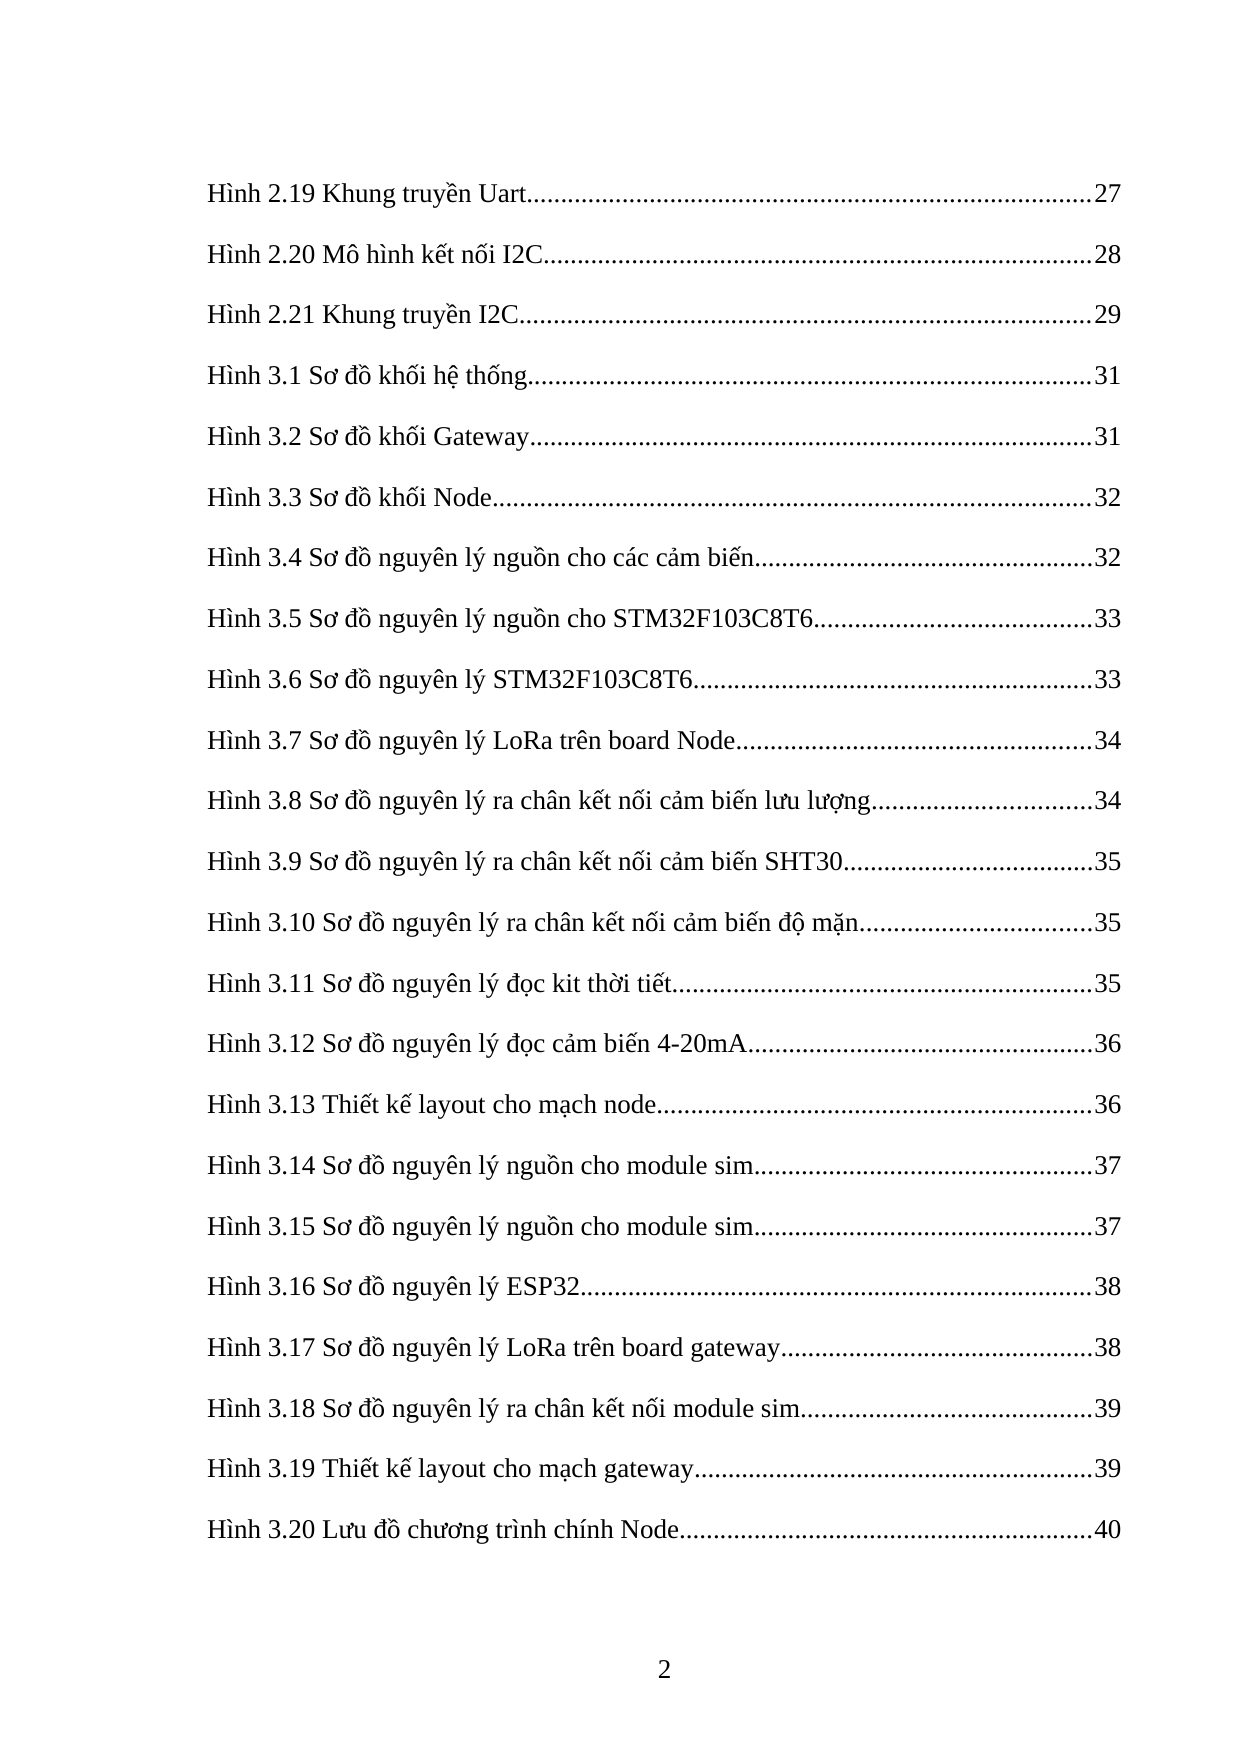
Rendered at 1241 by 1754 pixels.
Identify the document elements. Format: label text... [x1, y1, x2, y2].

text Hình 3.4 Sơ đồ nguyên lý nguồn cho các cảm biến 32 [207, 542, 1122, 573]
text Hình 3.20 Lưu đồ chương trình chính Node 40 [207, 1513, 1122, 1544]
text Hình 3.13 Thiết kế layout cho mạch node 36 [207, 1088, 1122, 1119]
text Hình 3.5 Sơ đồ nguyên lý nguồn cho STM32F103C8T6 33 [207, 602, 1122, 633]
text Hình 2.19 Khung truyền Uart 27 [207, 177, 1122, 208]
text Hình 3.1 Sơ đồ khối hệ thống 31 [207, 359, 1122, 391]
text Hình 3.15 Sơ đồ nguyên lý nguồn cho module sim 37 [207, 1209, 1122, 1241]
text Hình 3.17 Sơ đồ nguyên lý LoRa trên board gateway 38 [207, 1331, 1122, 1362]
text Hình 3.9 Sơ đồ nguyên lý ra chân kết nối cảm biến SHT30 35 [207, 845, 1122, 876]
text Hình 3.2 Sơ đồ khối Gateway 31 [207, 420, 1122, 451]
text Hình 3.12 Sơ đồ nguyên lý đọc cảm biến 4-20mA 36 [207, 1027, 1122, 1058]
text Hình 3.18 Sơ đồ nguyên lý ra chân kết nối module sim 39 [207, 1392, 1122, 1423]
text Hình 3.8 Sơ đồ nguyên lý ra chân kết nối cảm biến lưu lượng 34 [207, 784, 1122, 816]
text Hình 3.7 Sơ đồ nguyên lý LoRa trên board Node 34 [207, 724, 1122, 755]
text Hình 3.3 Sơ đồ khối Node 32 [207, 481, 1122, 512]
text Hình 3.19 Thiết kế layout cho mạch gateway 39 [207, 1452, 1122, 1484]
text Hình 2.20 Mô hình kết nối I2C 28 [207, 238, 1122, 269]
text Hình 2.21 Khung truyền I2C 29 [207, 299, 1122, 330]
text Hình 3.11 Sơ đồ nguyên lý đọc kit thời tiết 35 [207, 967, 1122, 998]
text Hình 3.14 Sơ đồ nguyên lý nguồn cho module sim 37 [207, 1149, 1122, 1180]
text Hình 3.6 Sơ đồ nguyên lý STM32F103C8T6 33 [207, 663, 1122, 694]
text Hình 3.16 Sơ đồ nguyên lý ESP32 38 [207, 1270, 1122, 1301]
text Hình 3.10 Sơ đồ nguyên lý ra chân kết nối cảm biến độ mặn 35 [207, 906, 1122, 937]
